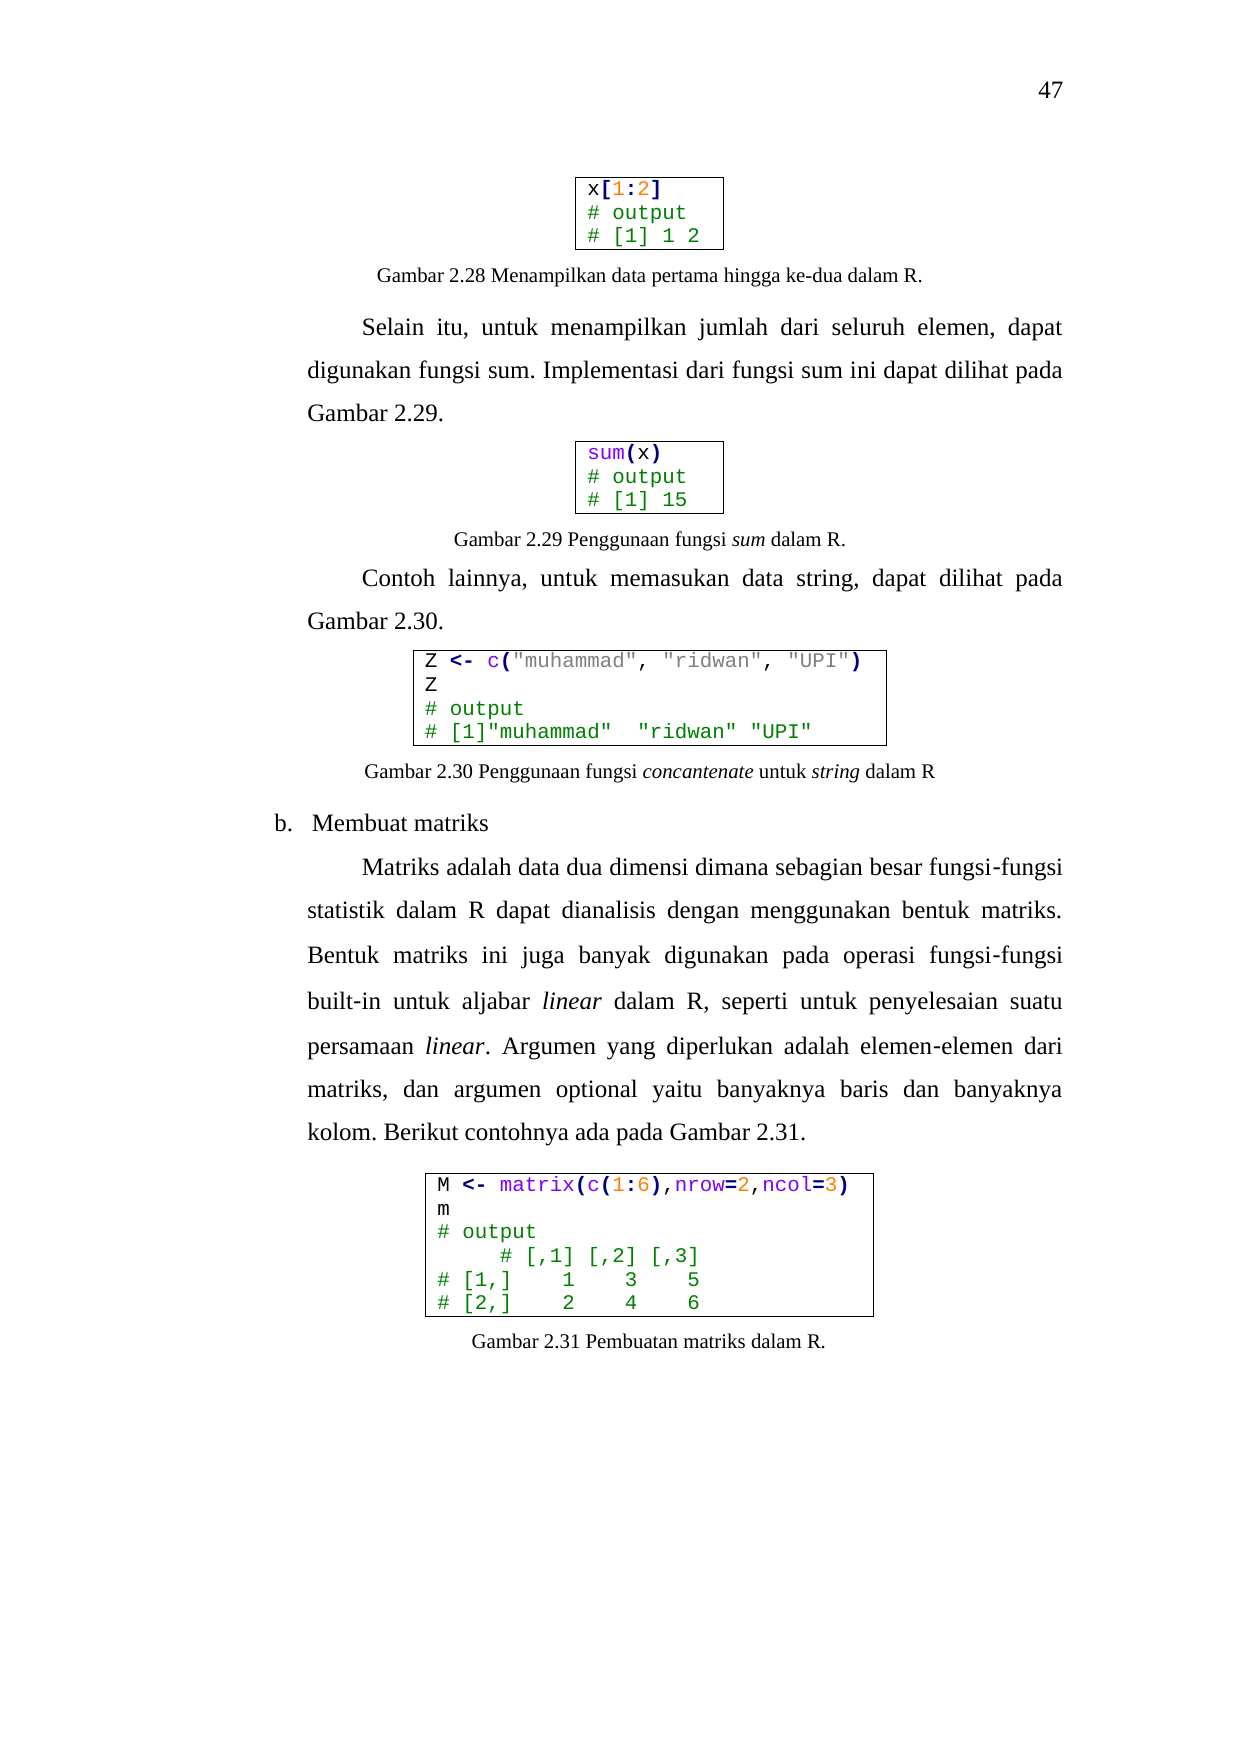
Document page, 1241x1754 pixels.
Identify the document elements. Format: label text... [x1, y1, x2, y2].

list Selain itu, untuk menampilkan jumlah dari seluruh elemen, dapat digunakan fungsi sum. Implementasi dari fungsi sum ini dapat dilihat pada Gambar 2.29. [307, 312, 1063, 355]
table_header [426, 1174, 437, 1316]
text Gambar 2. Menampilkan data pertama hingga ke-dua dalam R. [236, 263, 1063, 287]
text Gambar 2. Penggunaan fungsi sum dalam R. [236, 527, 1063, 551]
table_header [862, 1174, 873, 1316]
list Matriks adalah data dua dimensi dimana sebagian besar fungsi‐fungsi statistik dalam R dapat dianalisis dengan menggunakan bentuk matriks. Bentuk matriks ini juga banyak digunakan pada operasi fungsi‐fungsi built‐in untuk aljabar linear dalam R, seperti untuk penyelesaian suatu persamaan linear. Argumen yang diperlukan adalah elemen‐elemen dari matriks, dan argumen optional yaitu banyaknya baris dan banyaknya kolom. Berikut contohnya ada pada Gambar 2.31. [307, 851, 1063, 1146]
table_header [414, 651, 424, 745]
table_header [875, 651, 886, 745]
text Gambar 2. Pembuatan matriks dalam R. [236, 1329, 1063, 1353]
list Contoh lainnya, untuk memasukan data string, dapat dilihat pada Gambar 2.30. [307, 563, 1063, 635]
text Gambar 2. Penggunaan fungsi concantenate untuk string dalam R [236, 759, 1063, 783]
list Membuat matriks [274, 808, 1063, 836]
list Selain itu, untuk menampilkan jumlah dari seluruh elemen, dapat digunakan fungsi sum. Implementasi dari fungsi sum ini dapat dilihat pada Gambar 2.29. [307, 384, 1063, 427]
